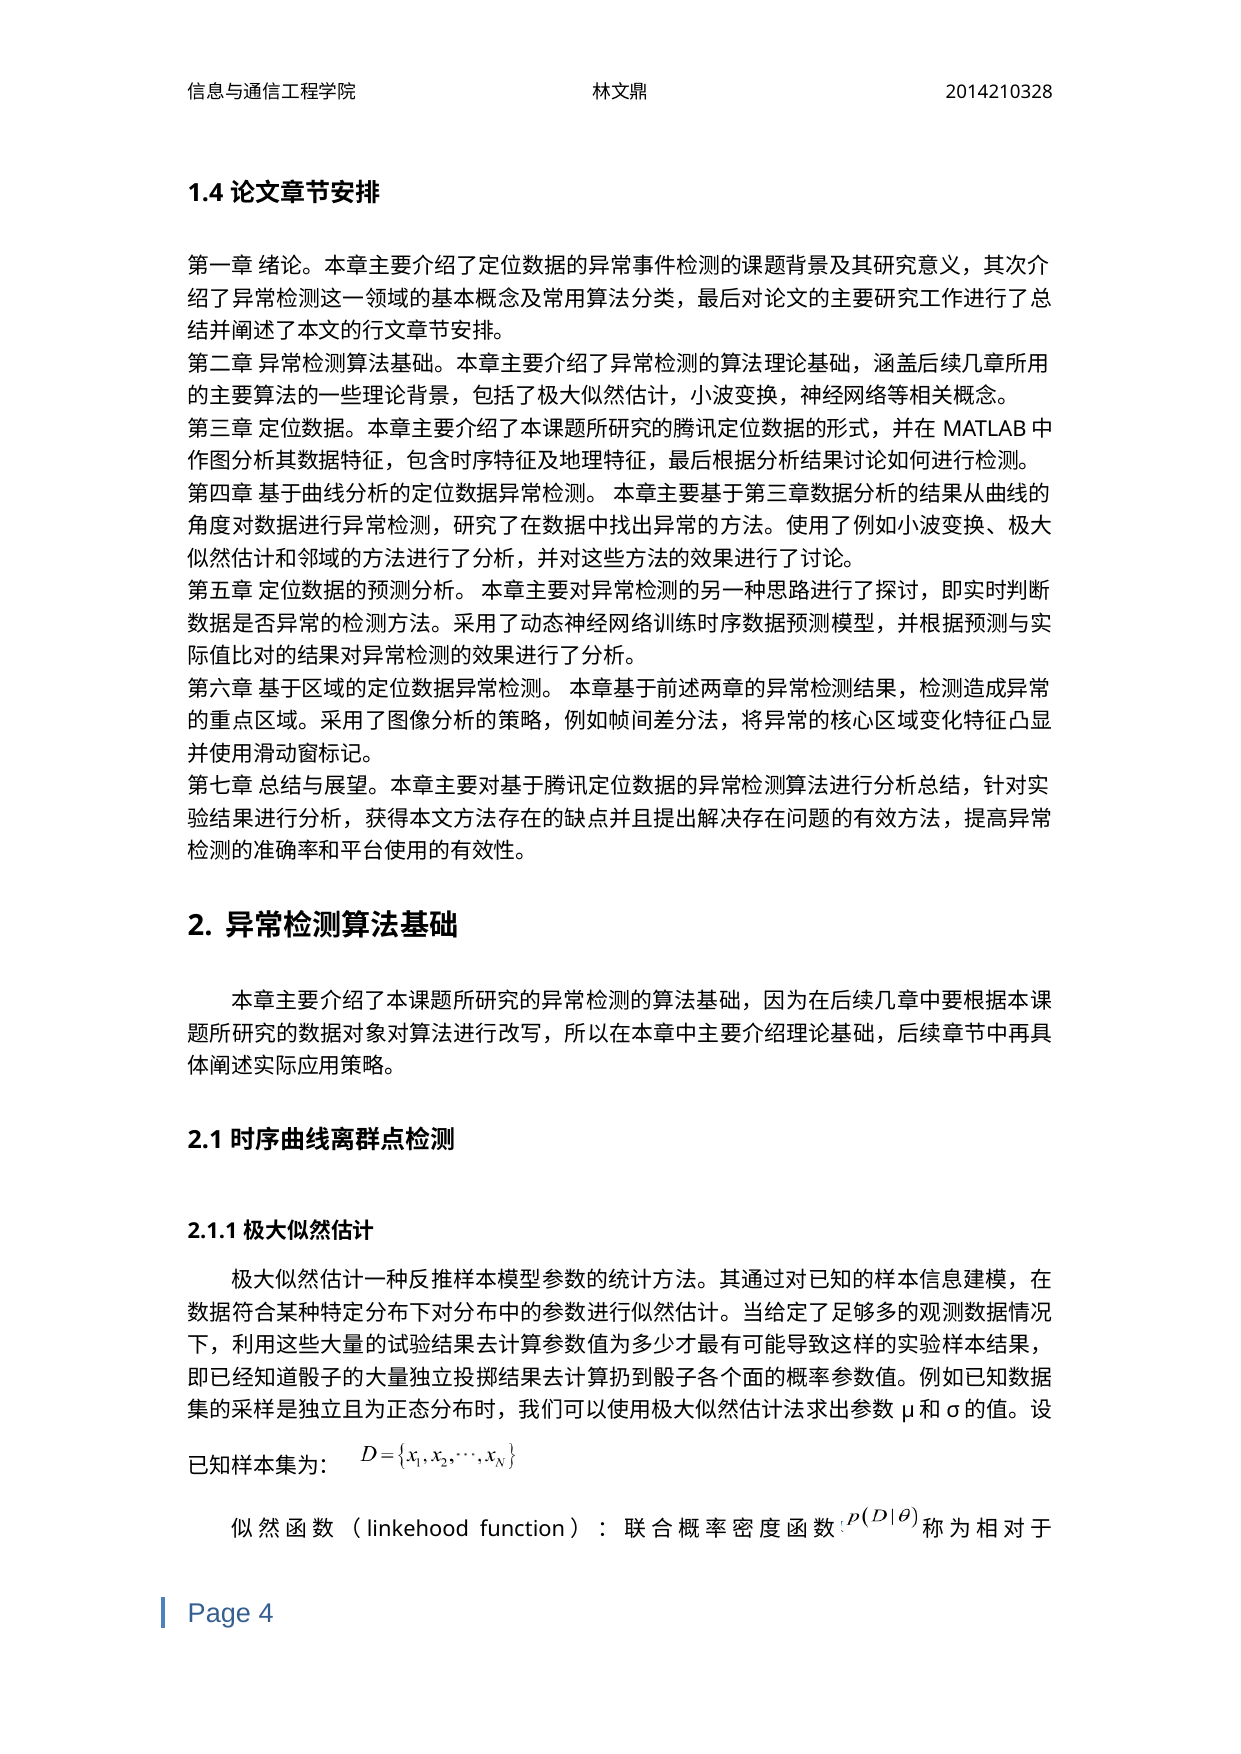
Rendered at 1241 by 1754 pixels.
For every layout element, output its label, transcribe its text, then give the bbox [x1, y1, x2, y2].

text 极大似然估计一种反推样本模型参数的统计方法。其通过对已知的样本信息建模，在数据符合某种特定分布下对分布中的参数进行似然估计。当给定了足够多的观测数据情况下，利用这些大量的试验结果去计算参数值为多少才最有可能导致这样的实验样本结果，即已经知道骰子的大量独立投掷结果去计算扔到骰子各个面的概率参数值。例如已知数据集的采样是独立且为正态分布时，我们可以使用极大似然估计法求出参数μ和σ的值。设已知样本集为： [187, 1262, 1053, 1489]
text 第六章 基于区域的定位数据异常检测。 本章基于前述两章的异常检测结果，检测造成异常的重点区域。采用了图像分析的策略，例如帧间差分法，将异常的核心区域变化特征凸显并使用滑动窗标记。 [187, 670, 1053, 768]
picture [841, 1489, 923, 1536]
subtitle 2.1.1 极大似然估计 [187, 1213, 1053, 1246]
text 2.1 时序曲线离群点检测 [187, 1105, 1053, 1170]
text 第一章 绪论。本章主要介绍了定位数据的异常事件检测的课题背景及其研究意义，其次介绍了异常检测这一领域的基本概念及常用算法分类，最后对论文的主要研究工作进行了总结并阐述了本文的行文章节安排。 [187, 248, 1053, 345]
text 1.4 论文章节安排 [187, 158, 1053, 223]
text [187, 1489, 1053, 1554]
text 第五章 定位数据的预测分析。 本章主要对异常检测的另一种思路进行了探讨，即实时判断数据是否异常的检测方法。采用了动态神经网络训练时序数据预测模型，并根据预测与实际值比对的结果对异常检测的效果进行了分析。 [187, 573, 1053, 670]
text 异常检测算法基础 [187, 890, 1053, 955]
text 第三章 定位数据。本章主要介绍了本课题所研究的腾讯定位数据的形式，并在MATLAB中作图分析其数据特征，包含时序特征及地理特征，最后根据分析结果讨论如何进行检测。 [187, 410, 1053, 475]
text 本章主要介绍了本课题所研究的异常检测的算法基础，因为在后续几章中要根据本课题所研究的数据对象对算法进行改写，所以在本章中主要介绍理论基础，后续章节中再具体阐述实际应用策略。 [187, 983, 1053, 1080]
text 第七章 总结与展望。本章主要对基于腾讯定位数据的异常检测算法进行分析总结，针对实验结果进行分析，获得本文方法存在的缺点并且提出解决存在问题的有效方法，提高异常检测的准确率和平台使用的有效性。 [187, 768, 1053, 865]
picture [340, 1424, 535, 1474]
text 第四章 基于曲线分析的定位数据异常检测。 本章主要基于第三章数据分析的结果从曲线的角度对数据进行异常检测，研究了在数据中找出异常的方法。使用了例如小波变换、极大似然估计和邻域的方法进行了分析，并对这些方法的效果进行了讨论。 [187, 475, 1053, 573]
text 第二章 异常检测算法基础。本章主要介绍了异常检测的算法理论基础，涵盖后续几章所用的主要算法的一些理论背景，包括了极大似然估计，小波变换，神经网络等相关概念。 [187, 345, 1053, 410]
